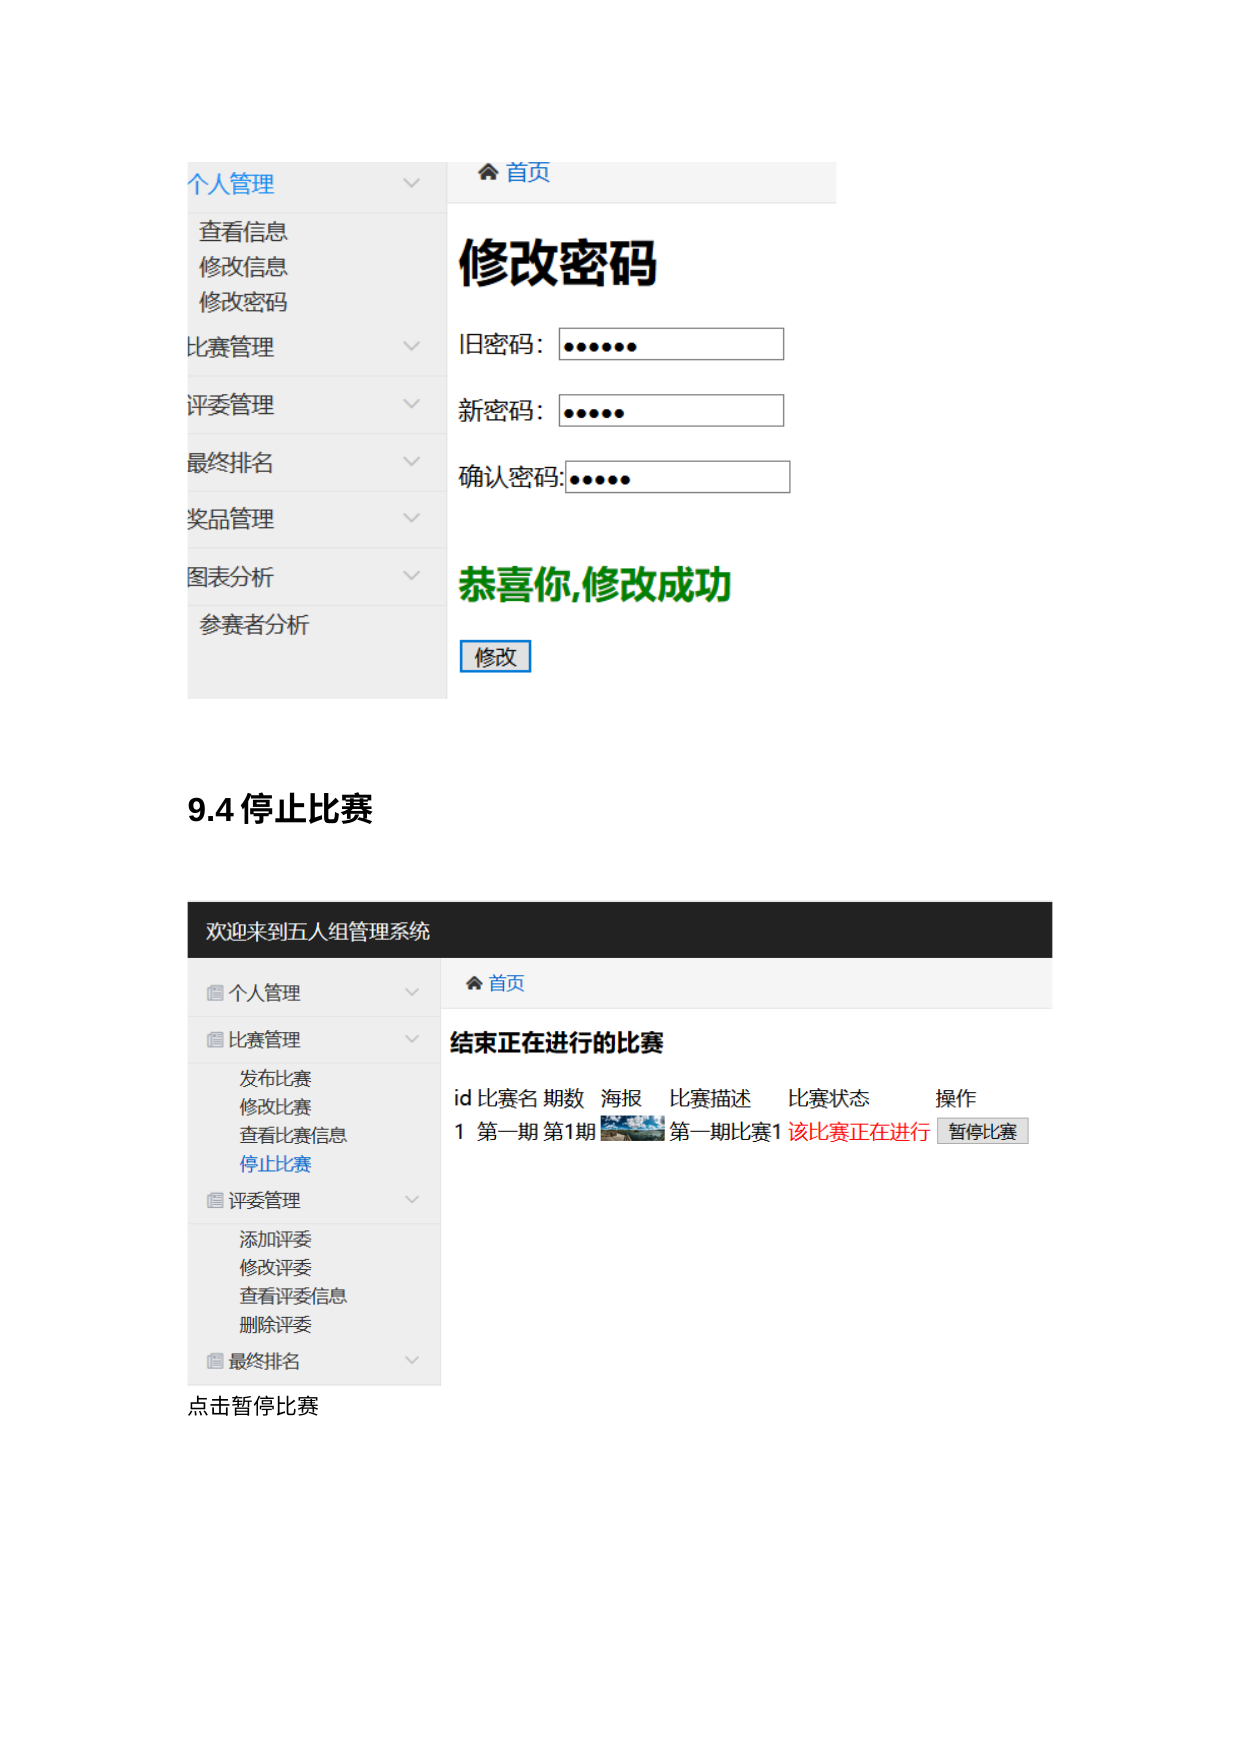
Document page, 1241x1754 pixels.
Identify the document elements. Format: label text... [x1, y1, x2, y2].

subtitle 9.4停止比赛 [187, 774, 1053, 839]
picture [187, 162, 837, 699]
list 点击暂停比赛 [187, 1388, 1053, 1421]
picture [187, 900, 1053, 1386]
